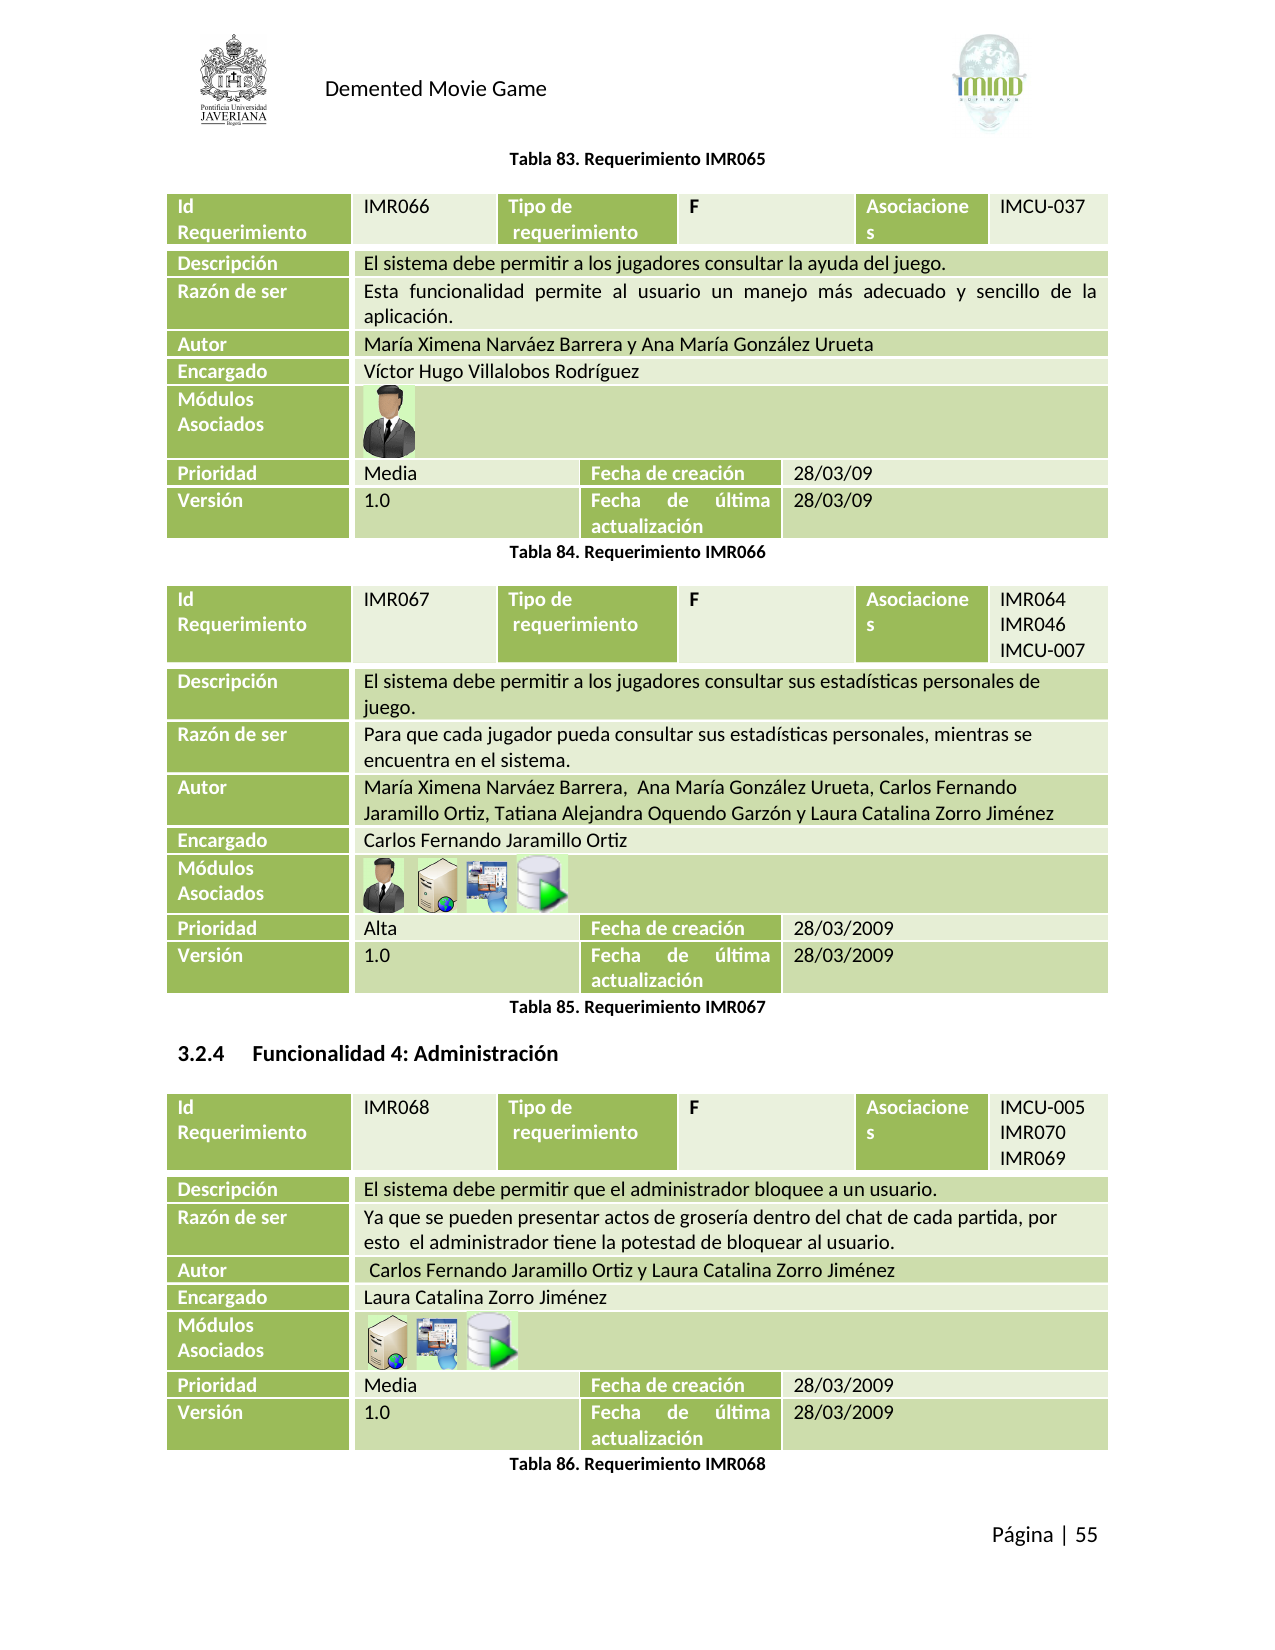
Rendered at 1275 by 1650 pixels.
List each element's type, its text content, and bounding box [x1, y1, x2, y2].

picture [951, 34, 1033, 138]
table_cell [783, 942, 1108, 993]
picture [368, 1315, 408, 1370]
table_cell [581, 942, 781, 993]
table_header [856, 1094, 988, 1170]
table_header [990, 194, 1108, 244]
picture [416, 1318, 458, 1370]
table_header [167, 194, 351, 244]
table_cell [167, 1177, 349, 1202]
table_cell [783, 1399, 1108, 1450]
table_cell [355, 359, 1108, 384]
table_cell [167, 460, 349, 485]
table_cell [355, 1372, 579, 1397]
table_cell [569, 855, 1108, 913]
picture [466, 861, 508, 913]
picture [516, 854, 569, 913]
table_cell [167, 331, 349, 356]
picture [363, 385, 415, 458]
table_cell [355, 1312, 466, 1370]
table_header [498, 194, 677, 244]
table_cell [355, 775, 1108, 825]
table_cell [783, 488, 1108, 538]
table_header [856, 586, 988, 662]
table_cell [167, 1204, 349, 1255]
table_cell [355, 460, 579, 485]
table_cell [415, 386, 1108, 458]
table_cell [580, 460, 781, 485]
picture [200, 34, 267, 126]
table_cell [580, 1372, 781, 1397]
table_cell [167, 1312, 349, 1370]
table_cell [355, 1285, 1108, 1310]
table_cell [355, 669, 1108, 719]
text Tabla 85. Requerimiento IMR067 [177, 995, 1098, 1018]
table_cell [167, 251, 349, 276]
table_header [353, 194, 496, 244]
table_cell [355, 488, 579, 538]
picture [363, 858, 404, 913]
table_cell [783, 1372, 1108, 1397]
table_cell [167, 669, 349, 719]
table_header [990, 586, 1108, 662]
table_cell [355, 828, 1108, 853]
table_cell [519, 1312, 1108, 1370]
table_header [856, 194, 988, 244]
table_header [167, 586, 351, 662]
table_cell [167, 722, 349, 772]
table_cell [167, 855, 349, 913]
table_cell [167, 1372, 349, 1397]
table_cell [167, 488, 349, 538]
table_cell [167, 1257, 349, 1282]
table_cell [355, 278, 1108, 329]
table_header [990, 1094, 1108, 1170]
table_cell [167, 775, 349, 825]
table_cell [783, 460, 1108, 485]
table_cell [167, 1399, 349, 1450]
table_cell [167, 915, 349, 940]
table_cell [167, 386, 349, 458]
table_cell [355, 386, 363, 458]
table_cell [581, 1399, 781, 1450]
text Tabla 83. Requerimiento IMR065 [177, 148, 1098, 171]
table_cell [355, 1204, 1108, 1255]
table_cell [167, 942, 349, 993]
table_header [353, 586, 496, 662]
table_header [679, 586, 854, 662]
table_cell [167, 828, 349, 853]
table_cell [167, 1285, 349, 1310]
text Tabla 84. Requerimiento IMR066 [177, 540, 1098, 563]
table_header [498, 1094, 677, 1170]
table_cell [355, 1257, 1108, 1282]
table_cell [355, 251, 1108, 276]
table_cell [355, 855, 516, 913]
text Tabla 86. Requerimiento IMR068 [177, 1452, 1098, 1475]
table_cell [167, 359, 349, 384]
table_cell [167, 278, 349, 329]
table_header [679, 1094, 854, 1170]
list Funcionalidad 4: Administración [177, 1039, 1098, 1067]
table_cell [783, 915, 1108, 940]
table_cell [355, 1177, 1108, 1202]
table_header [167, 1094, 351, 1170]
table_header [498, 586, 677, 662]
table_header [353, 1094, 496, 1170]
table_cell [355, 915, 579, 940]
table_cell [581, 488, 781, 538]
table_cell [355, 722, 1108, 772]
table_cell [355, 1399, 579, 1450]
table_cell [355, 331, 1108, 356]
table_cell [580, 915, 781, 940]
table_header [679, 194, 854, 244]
picture [466, 1311, 519, 1370]
picture [418, 858, 458, 913]
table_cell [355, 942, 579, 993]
